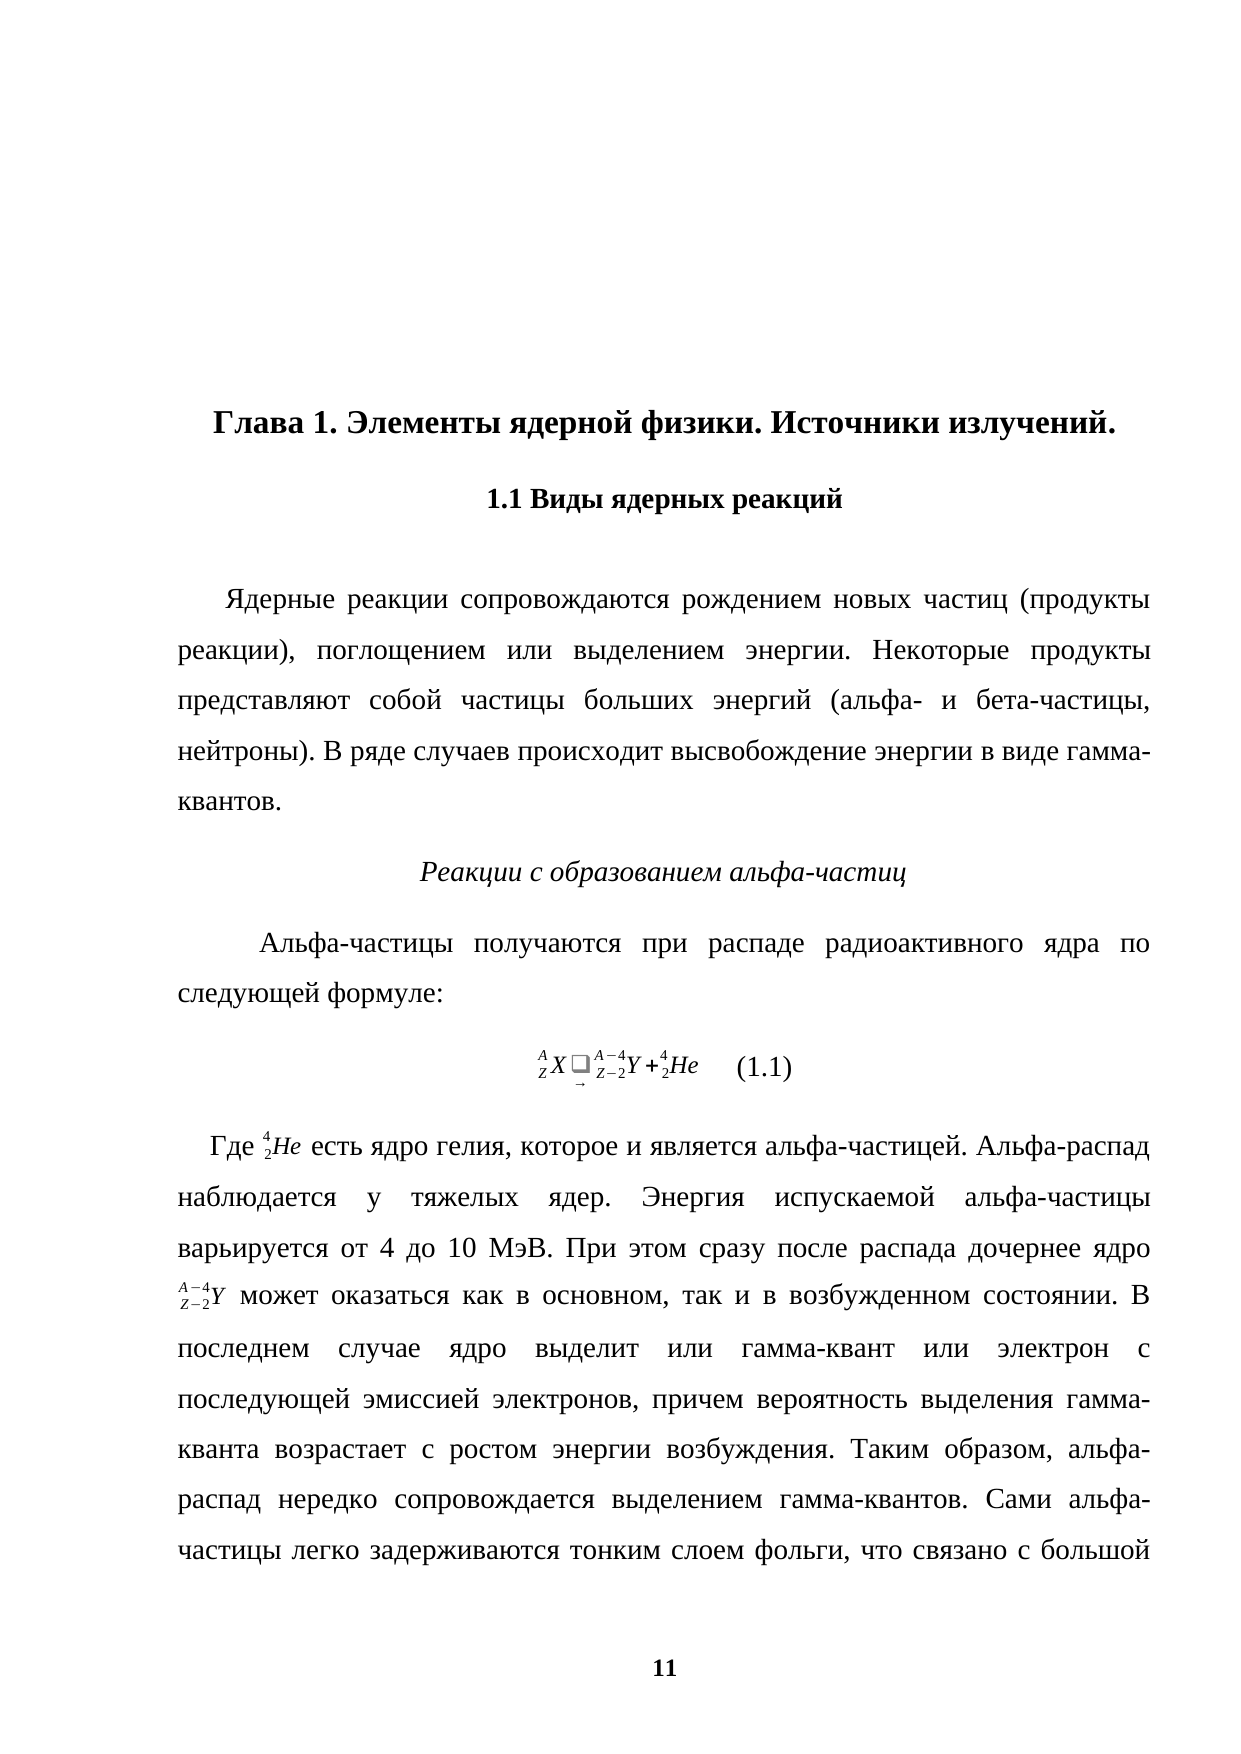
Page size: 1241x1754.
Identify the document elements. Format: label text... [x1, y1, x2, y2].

text 1.1 Виды ядерных реакций [177, 481, 1152, 514]
text (1.1) [177, 1047, 1152, 1090]
text Глава 1. Элементы ядерной физики. Источники излучений. [177, 403, 1152, 441]
text Реакции с образованием альфа-частиц [177, 854, 1152, 888]
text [177, 1128, 1152, 1565]
text Ядерные реакции сопровождаются рождением новых частиц (продукты реакции), поглощением или выделением энергии. Некоторые продукты представляют собой частицы больших энергий (альфа- и бета-частицы, нейтроны). В ряде случаев происходит высвобождение энергии в виде гамма-квантов. [177, 582, 1152, 816]
text Альфа-частицы получаются при распаде радиоактивного ядра по следующей формуле: [177, 925, 1152, 1009]
